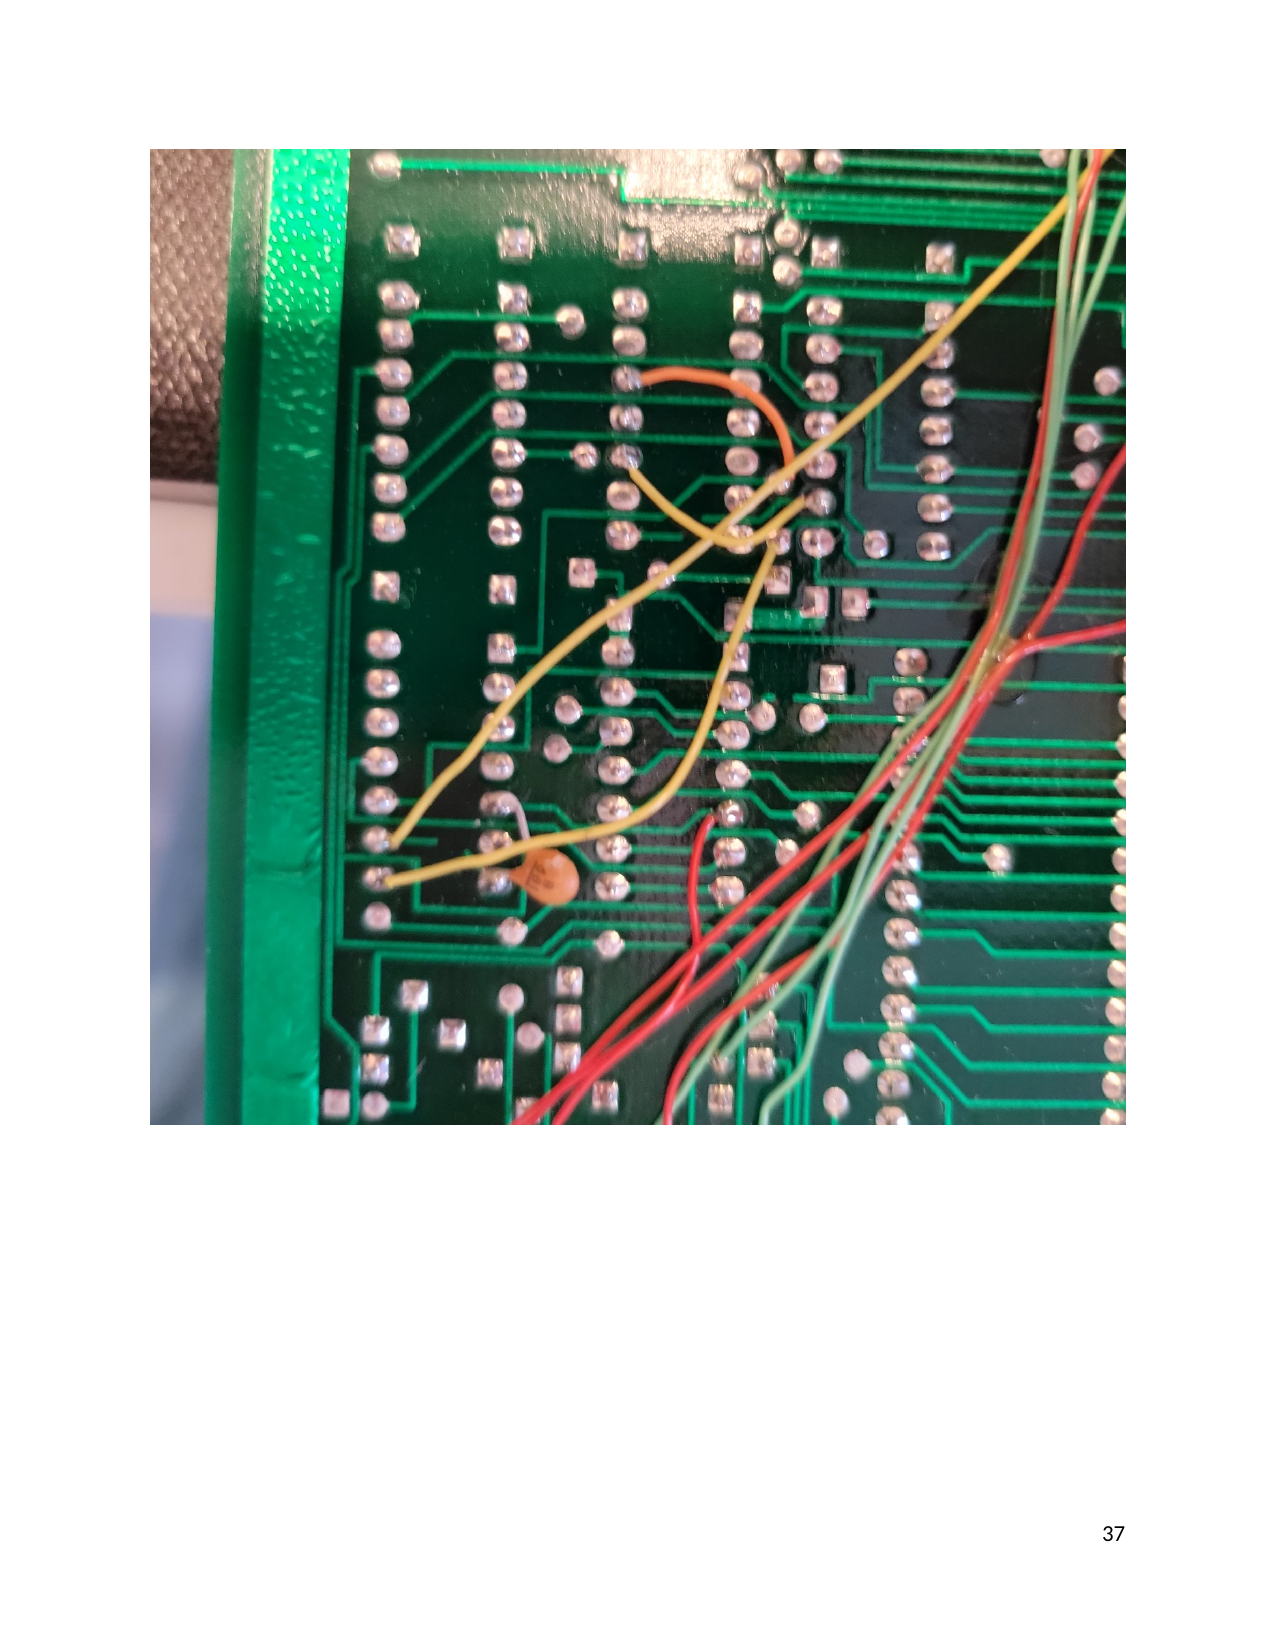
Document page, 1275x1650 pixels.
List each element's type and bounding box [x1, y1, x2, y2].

picture [150, 149, 1126, 1125]
